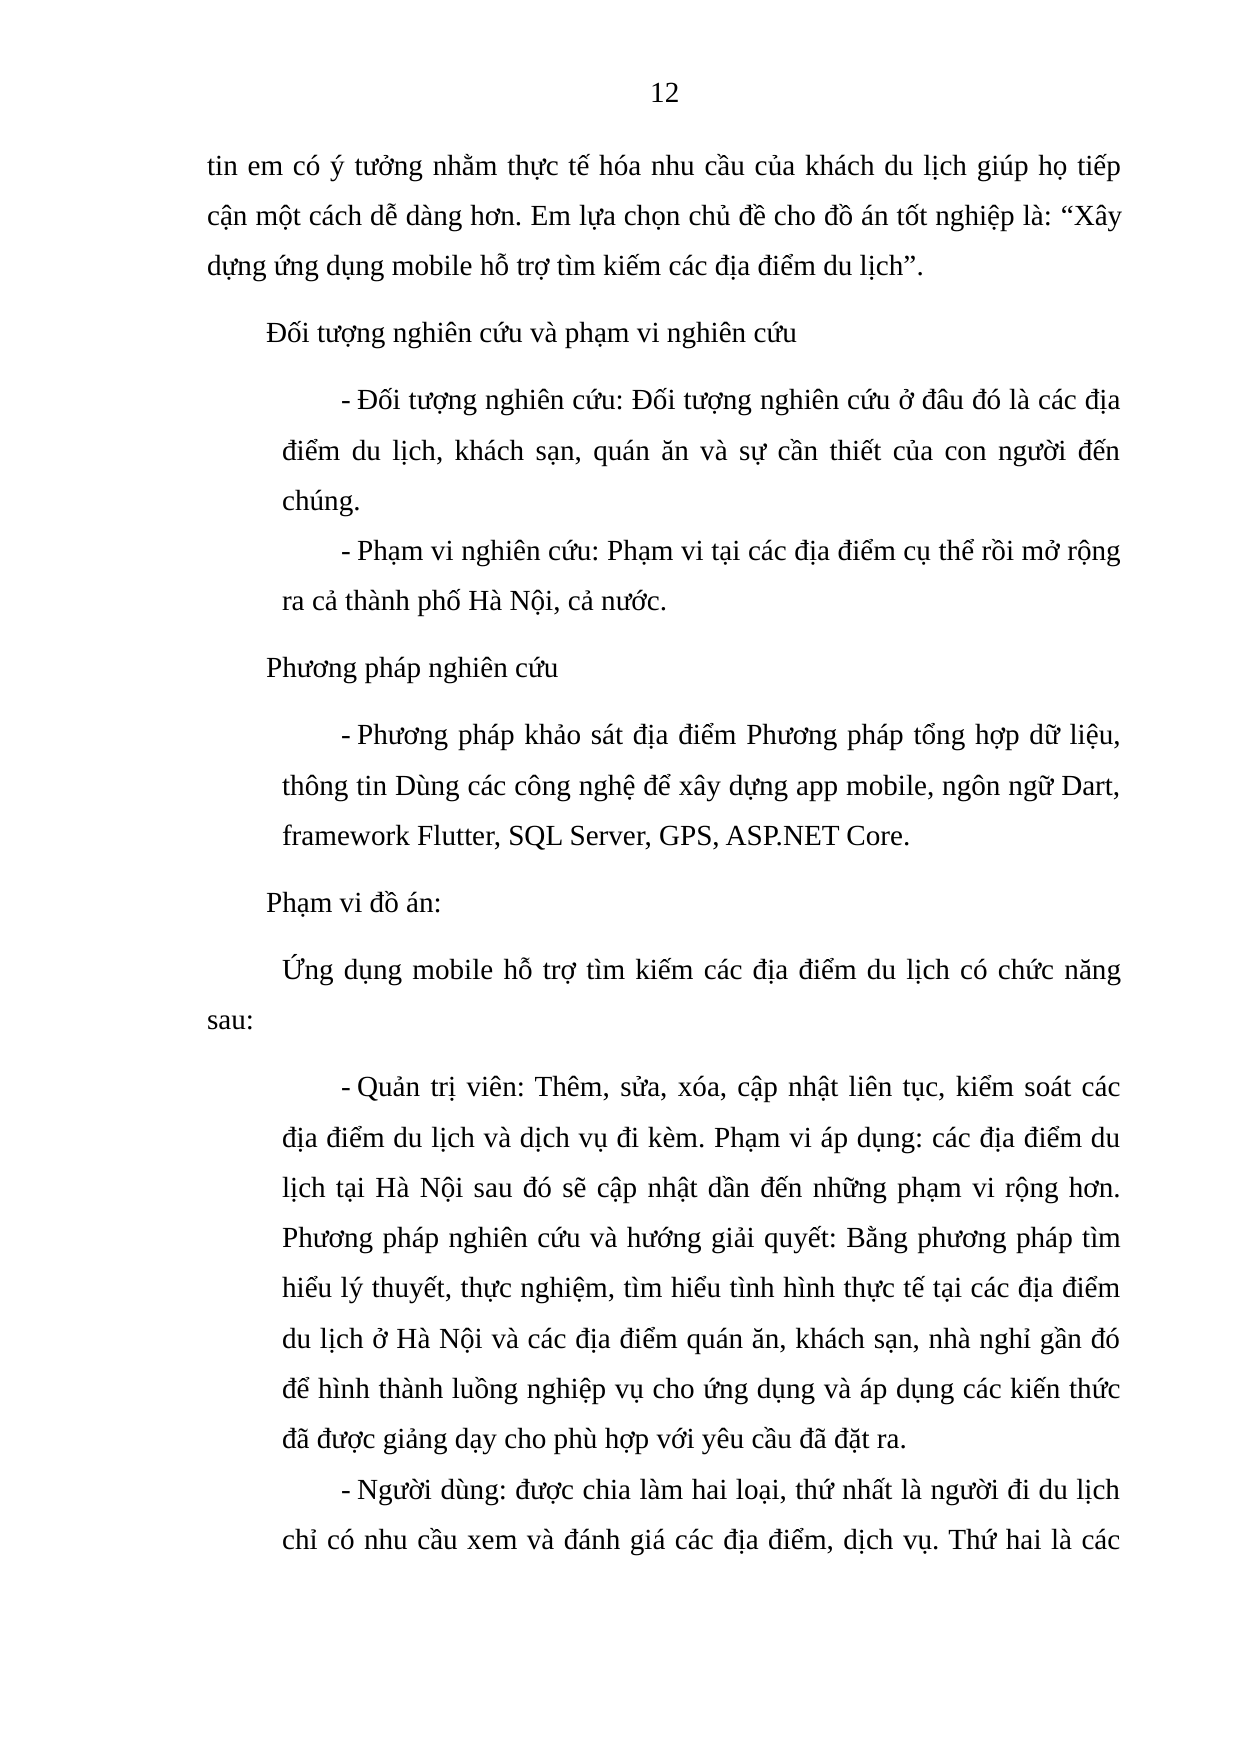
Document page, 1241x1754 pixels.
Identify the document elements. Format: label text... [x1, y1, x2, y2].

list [282, 1472, 1122, 1556]
list Phạm vi nghiên cứu: Phạm vi tại các địa điểm cụ thể rồi mở rộng ra cả thành phố Hà Nội, cả nước. [282, 533, 1122, 617]
text Phương pháp nghiên cứu [207, 651, 1122, 684]
list Quản trị viên: Thêm, sửa, xóa, cập nhật liên tục, kiểm soát các địa điểm du lịch và dịch vụ đi kèm. Phạm vi áp dụng: các địa điểm du lịch tại Hà Nội sau đó sẽ cập nhật dần đến những phạm vi rộng hơn. Phương pháp nghiên cứu và hướng giải quyết: Bằng phương pháp tìm hiểu lý thuyết, thực nghiệm, tìm hiểu tình hình thực tế tại các địa điểm du lịch ở Hà Nội và các địa điểm quán ăn, khách sạn, nhà nghỉ gần đó để hình thành luồng nghiệp vụ cho ứng dụng và áp dụng các kiến thức đã được giảng dạy cho phù hợp với yêu cầu đã đặt ra. [282, 1069, 1122, 1455]
text Đối tượng nghiên cứu và phạm vi nghiên cứu [207, 315, 1122, 349]
list Đối tượng nghiên cứu: Đối tượng nghiên cứu ở đâu đó là các địa điểm du lịch, khách sạn, quán ăn và sự cần thiết của con người đến chúng. [282, 382, 1122, 516]
text Phạm vi đồ án: [207, 885, 1122, 919]
list Phương pháp khảo sát địa điểm Phương pháp tổng hợp dữ liệu, thông tin Dùng các công nghệ để xây dựng app mobile, ngôn ngữ Dart, framework Flutter, SQL Server, GPS, ASP.NET Core. [282, 717, 1122, 852]
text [207, 148, 1122, 282]
text Ứng dụng mobile hỗ trợ tìm kiếm các địa điểm du lịch có chức năng sau: [207, 952, 1122, 1036]
